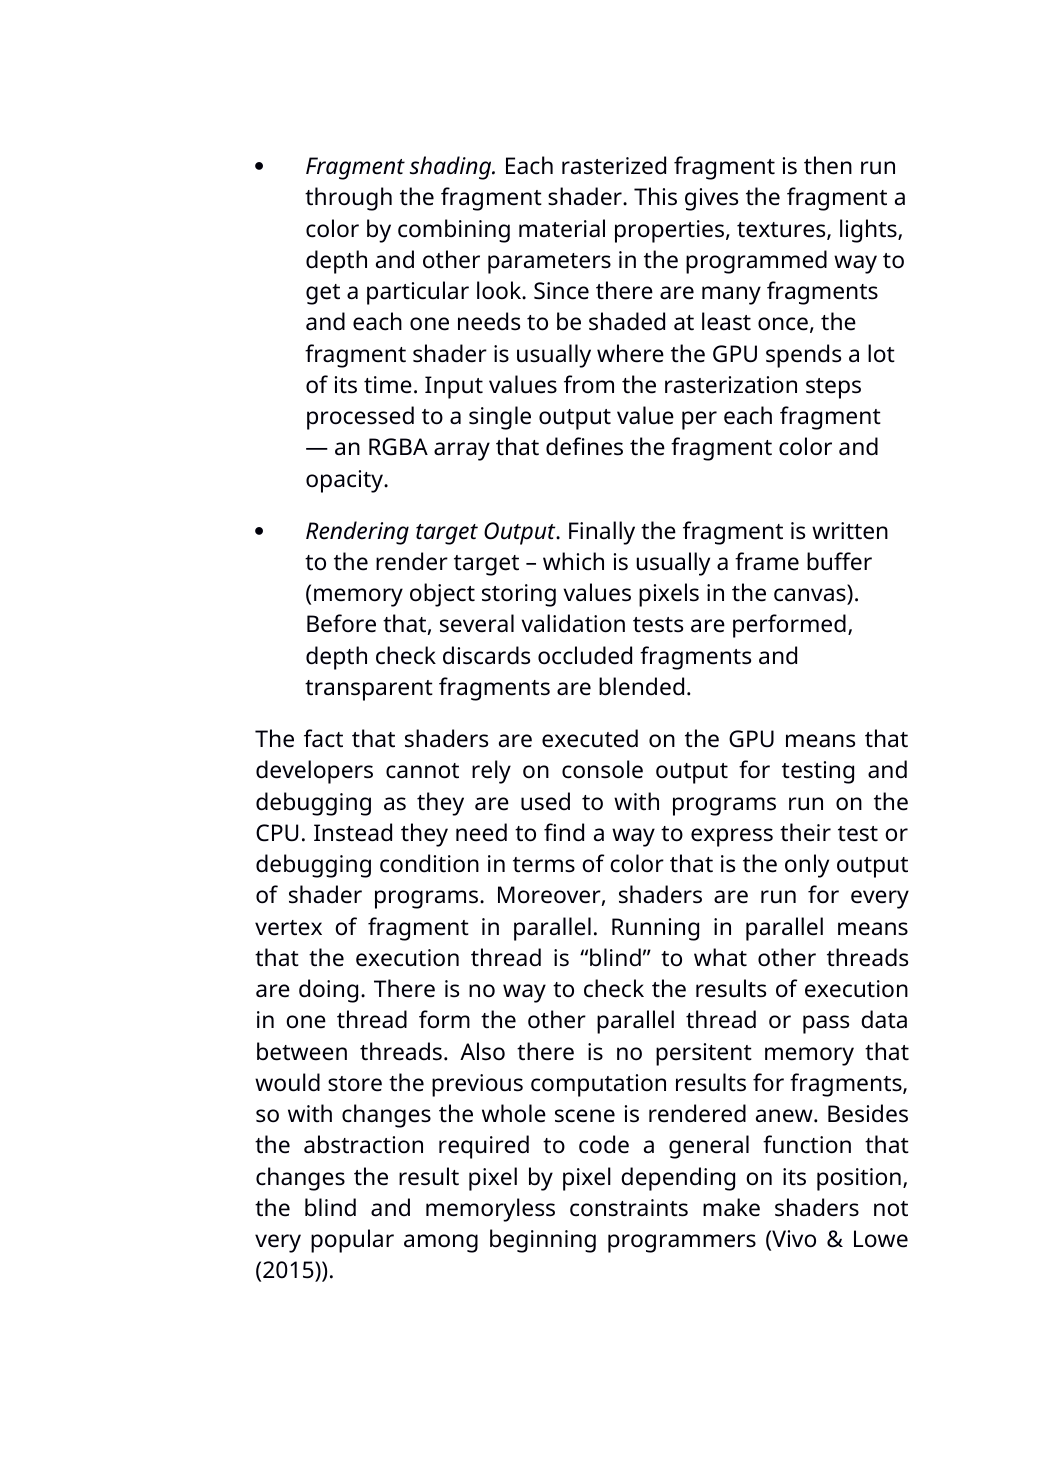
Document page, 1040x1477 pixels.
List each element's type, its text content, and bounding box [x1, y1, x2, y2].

list Rendering target Output. Finally the fragment is written to the render target – which is usually a frame buffer (memory object storing values pixels in the canvas). Before that, several validation tests are performed, depth check discards occluded fragments and transparent fragments are blended. [255, 514, 910, 702]
list Fragment shading. Each rasterized fragment is then run through the fragment shader. This gives the fragment a color by combining material properties, textures, lights, depth and other parameters in the programmed way to get a particular look. Since there are many fragments and each one needs to be shaded at least once, the fragment shader is usually where the GPU spends a lot of its time. Input values from the rasterization steps processed to a single output value per each fragment — an RGBA array that defines the fragment color and opacity. [255, 150, 910, 494]
text The fact that shaders are executed on the GPU means that developers cannot rely on console output for testing and debugging as they are used to with programs run on the CPU. Instead they need to find a way to express their test or debugging condition in terms of color that is the only output of shader programs. Moreover, shaders are run for every vertex of fragment in parallel. Running in parallel means that the execution thread is “blind” to what other threads are doing. There is no way to check the results of execution in one thread form the other parallel thread or pass data between threads. Also there is no persitent memory that would store the previous computation results for fragments, so with changes the whole scene is rendered anew. Besides the abstraction required to code a general function that changes the result pixel by pixel depending on its position, the blind and memoryless constraints make shaders not very popular among beginning programmers (Vivo & Lowe (2015)). [255, 723, 910, 1285]
